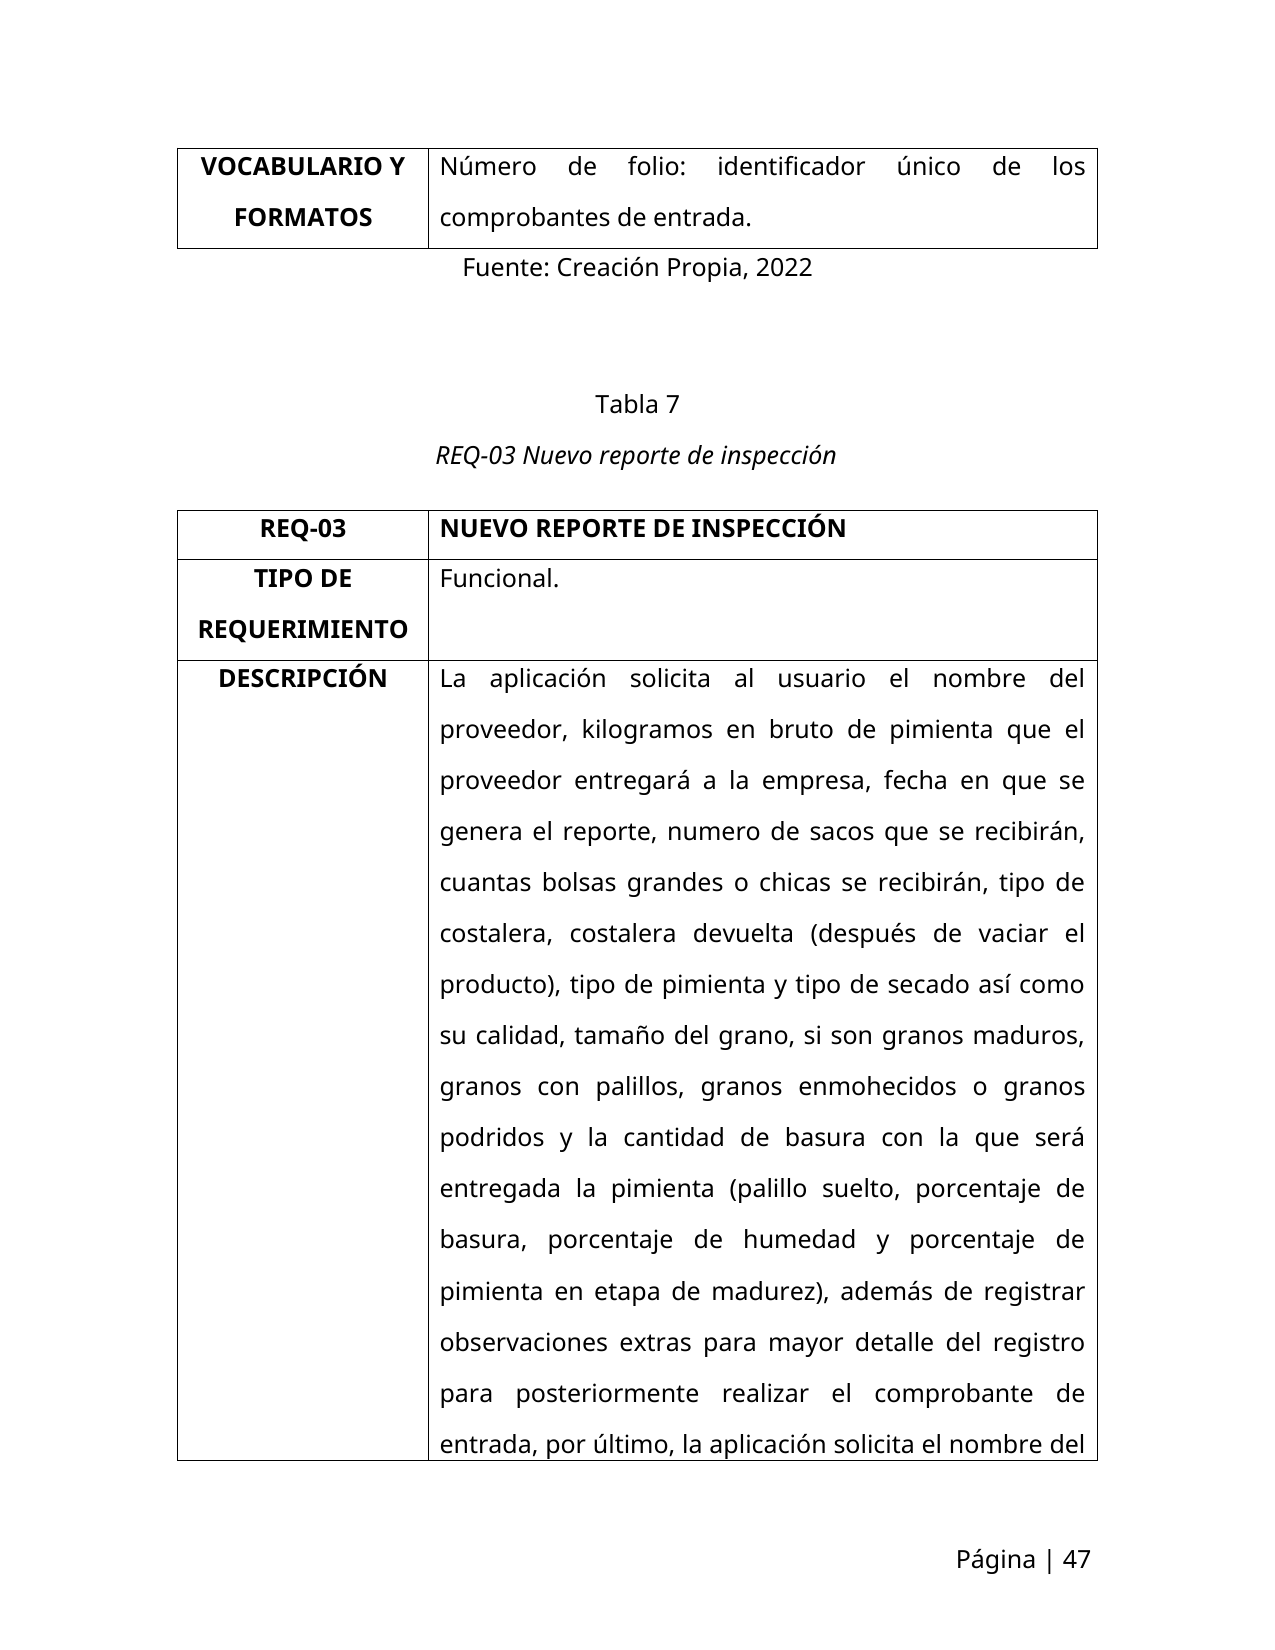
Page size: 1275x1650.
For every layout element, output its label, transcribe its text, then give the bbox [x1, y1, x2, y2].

table_cell Funcional. [429, 560, 1097, 660]
table_header NUEVO REPORTE DE INSPECCIÓN [429, 511, 1097, 559]
text Fuente: Creación Propia, 2022 [177, 249, 1098, 283]
text Tabla 7 REQ-03 Nuevo reporte de inspección [177, 387, 1098, 472]
table_cell Número de folio: identificador único de los comprobantes de entrada. [429, 149, 1097, 248]
table_cell VOCABULARIO Y FORMATOS [178, 149, 428, 248]
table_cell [429, 661, 1097, 1460]
table_cell DESCRIPCIÓN [178, 661, 428, 1460]
table_cell TIPO DE REQUERIMIENTO [178, 560, 428, 660]
table_header REQ-03 [178, 511, 428, 559]
